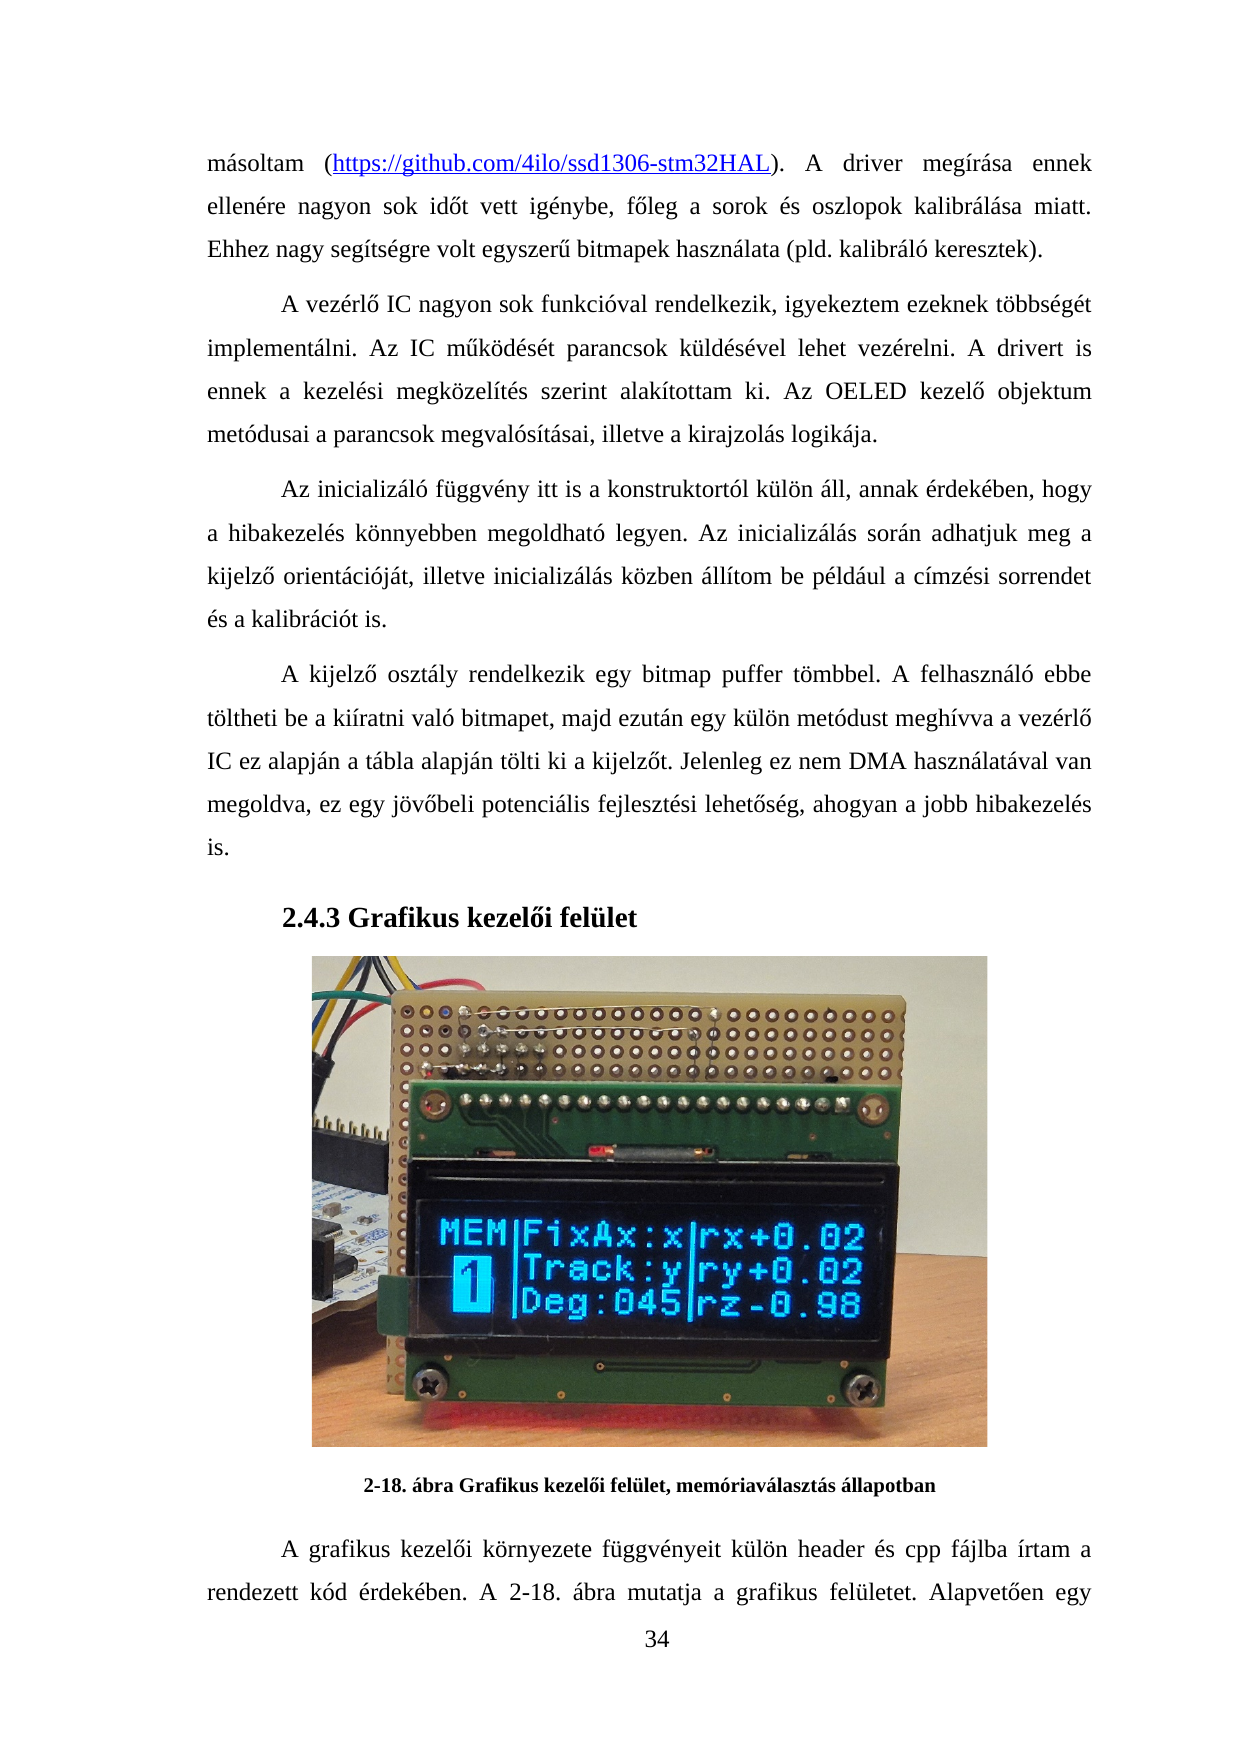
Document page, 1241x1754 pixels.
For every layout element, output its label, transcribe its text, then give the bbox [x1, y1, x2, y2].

text A kijelző osztály rendelkezik egy bitmap puffer tömbbel. A felhasználó ebbe töltheti be a kiíratni való bitmapet, majd ezután egy külön metódust meghívva a vezérlő IC ez alapján a tábla alapján tölti ki a kijelzőt. Jelenleg ez nem DMA használatával van megoldva, ez egy jövőbeli potenciális fejlesztési lehetőség, ahogyan a jobb hibakezelés is. [207, 659, 1092, 861]
picture [311, 956, 988, 1447]
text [207, 1534, 1092, 1606]
text Az inicializáló függvény itt is a konstruktortól külön áll, annak érdekében, hogy a hibakezelés könnyebben megoldható legyen. Az inicializálás során adhatjuk meg a kijelző orientációját, illetve inicializálás közben állítom be például a címzési sorrendet és a kalibrációt is. [207, 474, 1092, 633]
subtitle Grafikus kezelői felület [207, 900, 1092, 934]
text A vezérlő IC nagyon sok funkcióval rendelkezik, igyekeztem ezeknek többségét implementálni. Az IC működését parancsok küldésével lehet vezérelni. A drivert is ennek a kezelési megközelítés szerint alakítottam ki. Az OELED kezelő objektum metódusai a parancsok megvalósításai, illetve a kirajzolás logikája. [207, 289, 1092, 448]
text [207, 148, 1092, 263]
